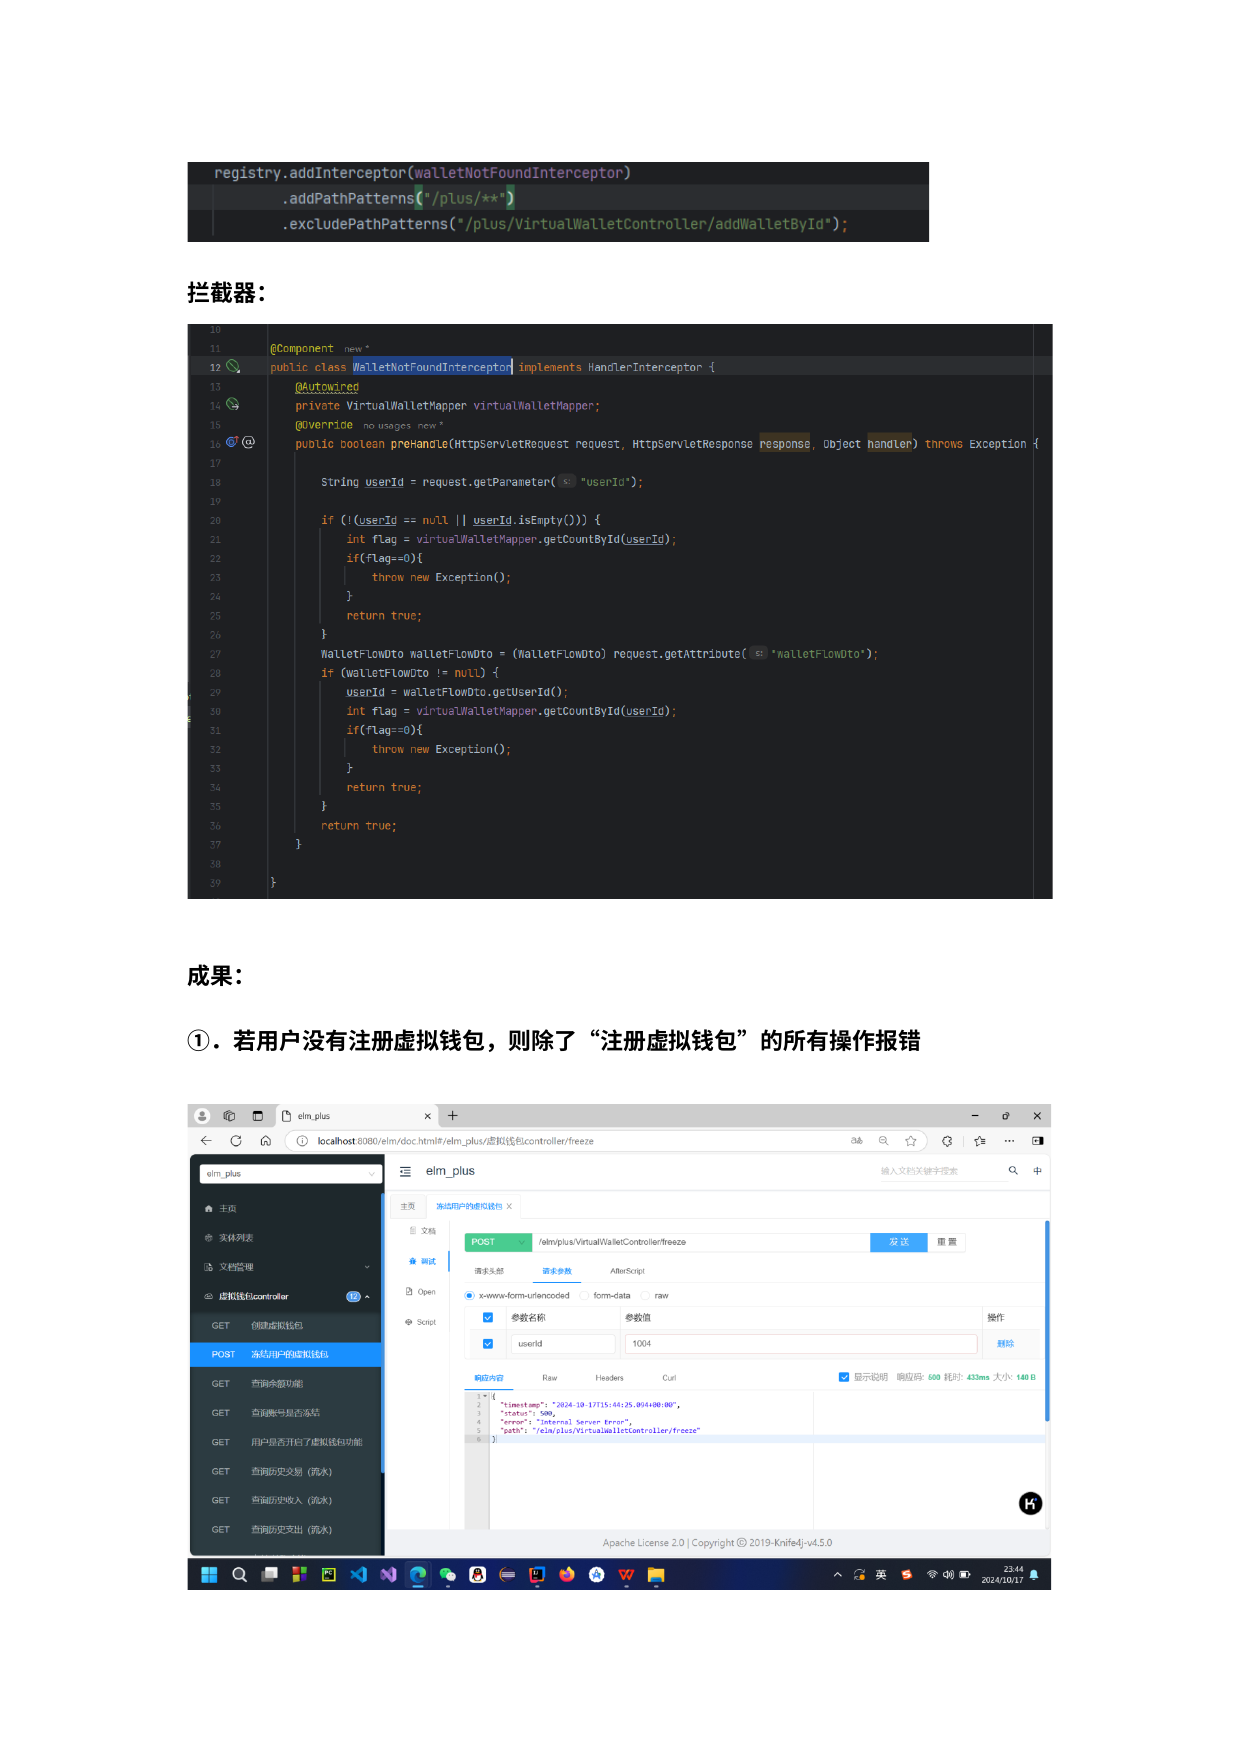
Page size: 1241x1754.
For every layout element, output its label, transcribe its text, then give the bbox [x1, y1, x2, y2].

text 拦截器： [187, 259, 1053, 324]
picture [187, 162, 930, 242]
list 若用户没有注册虚拟钱包，则除了“注册虚拟钱包”的所有操作报错 [187, 1007, 1053, 1072]
text 成果： [187, 942, 1053, 1007]
picture [187, 324, 1053, 899]
picture [187, 1104, 1052, 1590]
